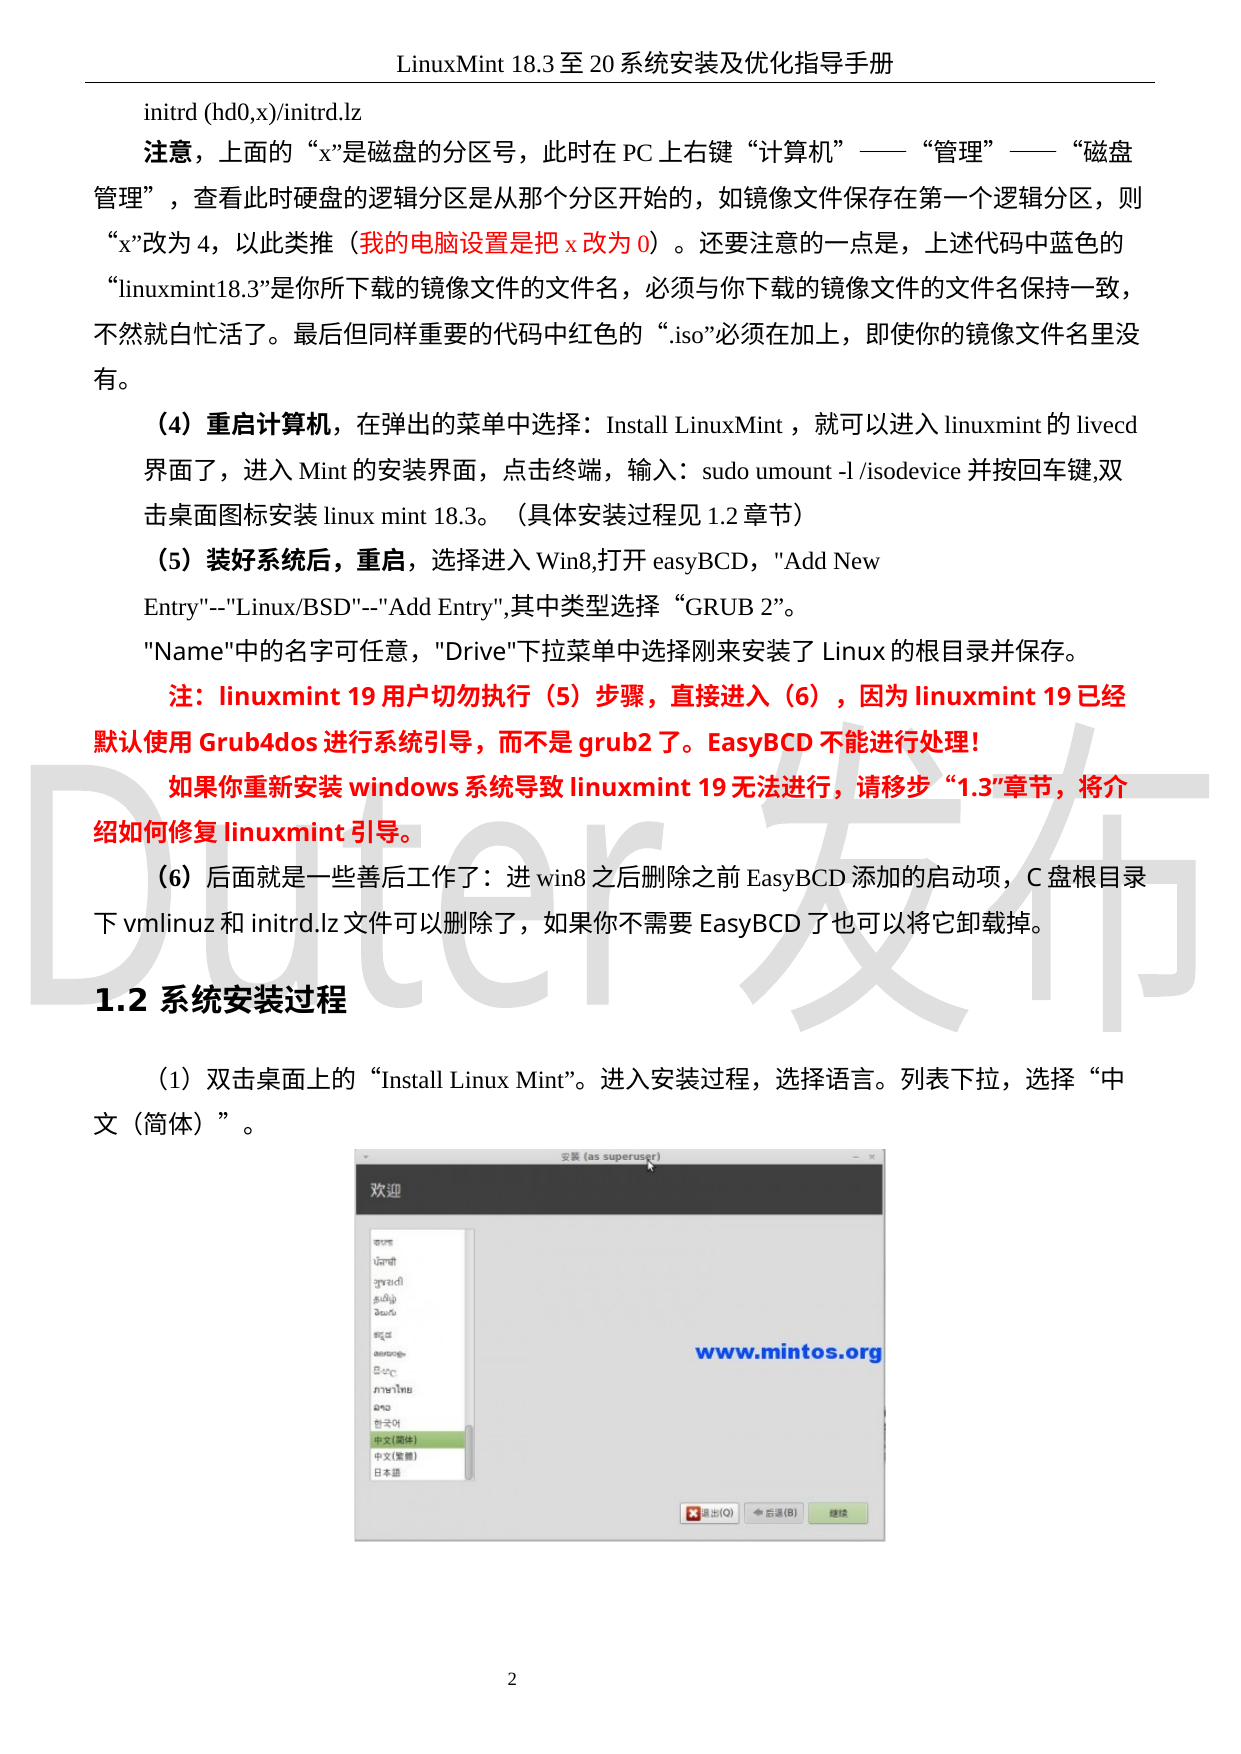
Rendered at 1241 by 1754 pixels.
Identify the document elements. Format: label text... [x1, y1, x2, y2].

text "Name"中的名字可任意，"Drive"下拉菜单中选择刚来安装了Linux的根目录并保存。 [93, 631, 1147, 668]
text 注：linuxmint 19用户切勿执行（5）步骤，直接进入（6），因为linuxmint 19已经默认使用Grub4dos进行系统引导，而不是grub2了。EasyBCD不能进行处理！ [93, 677, 1147, 758]
text 注意，上面的“x”是磁盘的分区号，此时在PC上右键“计算机”——“管理”——“磁盘管理”，查看此时硬盘的逻辑分区是从那个分区开始的，如镜像文件保存在第一个逻辑分区，则“x”改为4，以此类推（我的电脑设置是把x改为0）。还要注意的一点是，上述代码中蓝色的“linuxmint18.3”是你所下载的镜像文件的文件名，必须与你下载的镜像文件的文件名保持一致，不然就白忙活了。最后但同样重要的代码中红色的“.iso”必须在加上，即使你的镜像文件名里没有。 [93, 133, 1147, 396]
picture [354, 1149, 886, 1542]
list 双击桌面上的“Install Linux Mint”。进入安装过程，选择语言。列表下拉，选择“中文（简体）”。 [93, 1059, 1147, 1141]
text （4）重启计算机，在弹出的菜单中选择：Install LinuxMint ，就可以进入linuxmint的livecd界面了，进入Mint的安装界面，点击终端，输入：sudo umount -l /isodevice 并按回车键,双击桌面图标安装linux mint 18.3。（具体安装过程见1.2章节） [143, 405, 1147, 532]
text （6）后面就是一些善后工作了：进win8之后删除之前EasyBCD添加的启动项，C盘根目录下vmlinuz和 initrd.lz文件可以删除了，如果你不需要EasyBCD了也可以将它卸载掉。 [93, 858, 1147, 939]
text initrd (hd0,x)/initrd.lz [93, 97, 1147, 126]
text 如果你重新安装windows系统导致linuxmint 19无法进行，请移步“1.3”章节，将介绍如何修复linuxmint引导。 [93, 767, 1147, 849]
subtitle 1.2 系统安装过程 [93, 976, 1147, 1021]
text （5）装好系统后，重启，选择进入Win8,打开easyBCD，"Add New Entry"--"Linux/BSD"--"Add Entry",其中类型选择“GRUB 2”。 [143, 541, 1147, 622]
